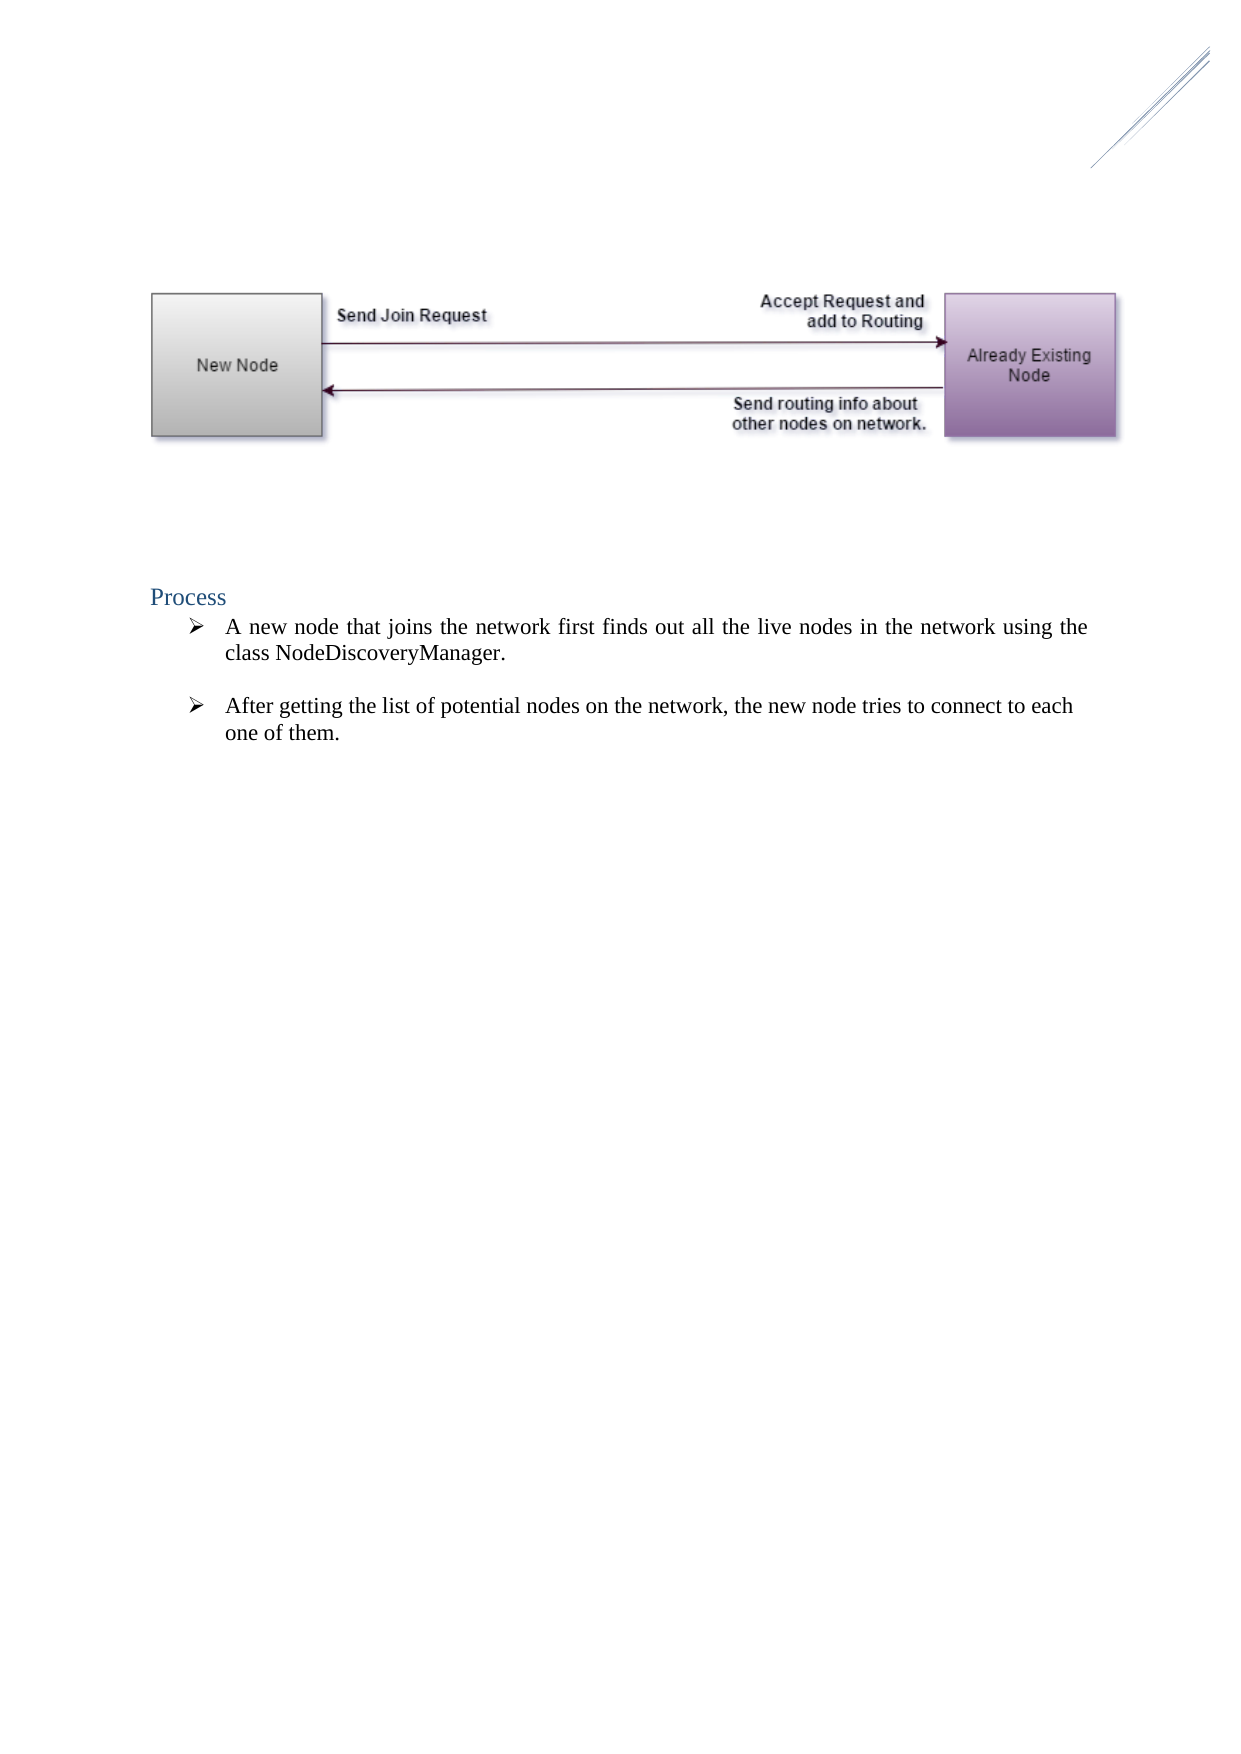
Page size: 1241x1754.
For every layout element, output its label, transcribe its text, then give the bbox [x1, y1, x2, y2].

list A new node that joins the network first finds out all the live nodes in the network using the class NodeDiscoveryManager. [187, 613, 1090, 666]
subtitle Process [150, 582, 1090, 611]
list After getting the list of potential nodes on the network, the new node tries to connect to each one of them. [187, 692, 1090, 771]
